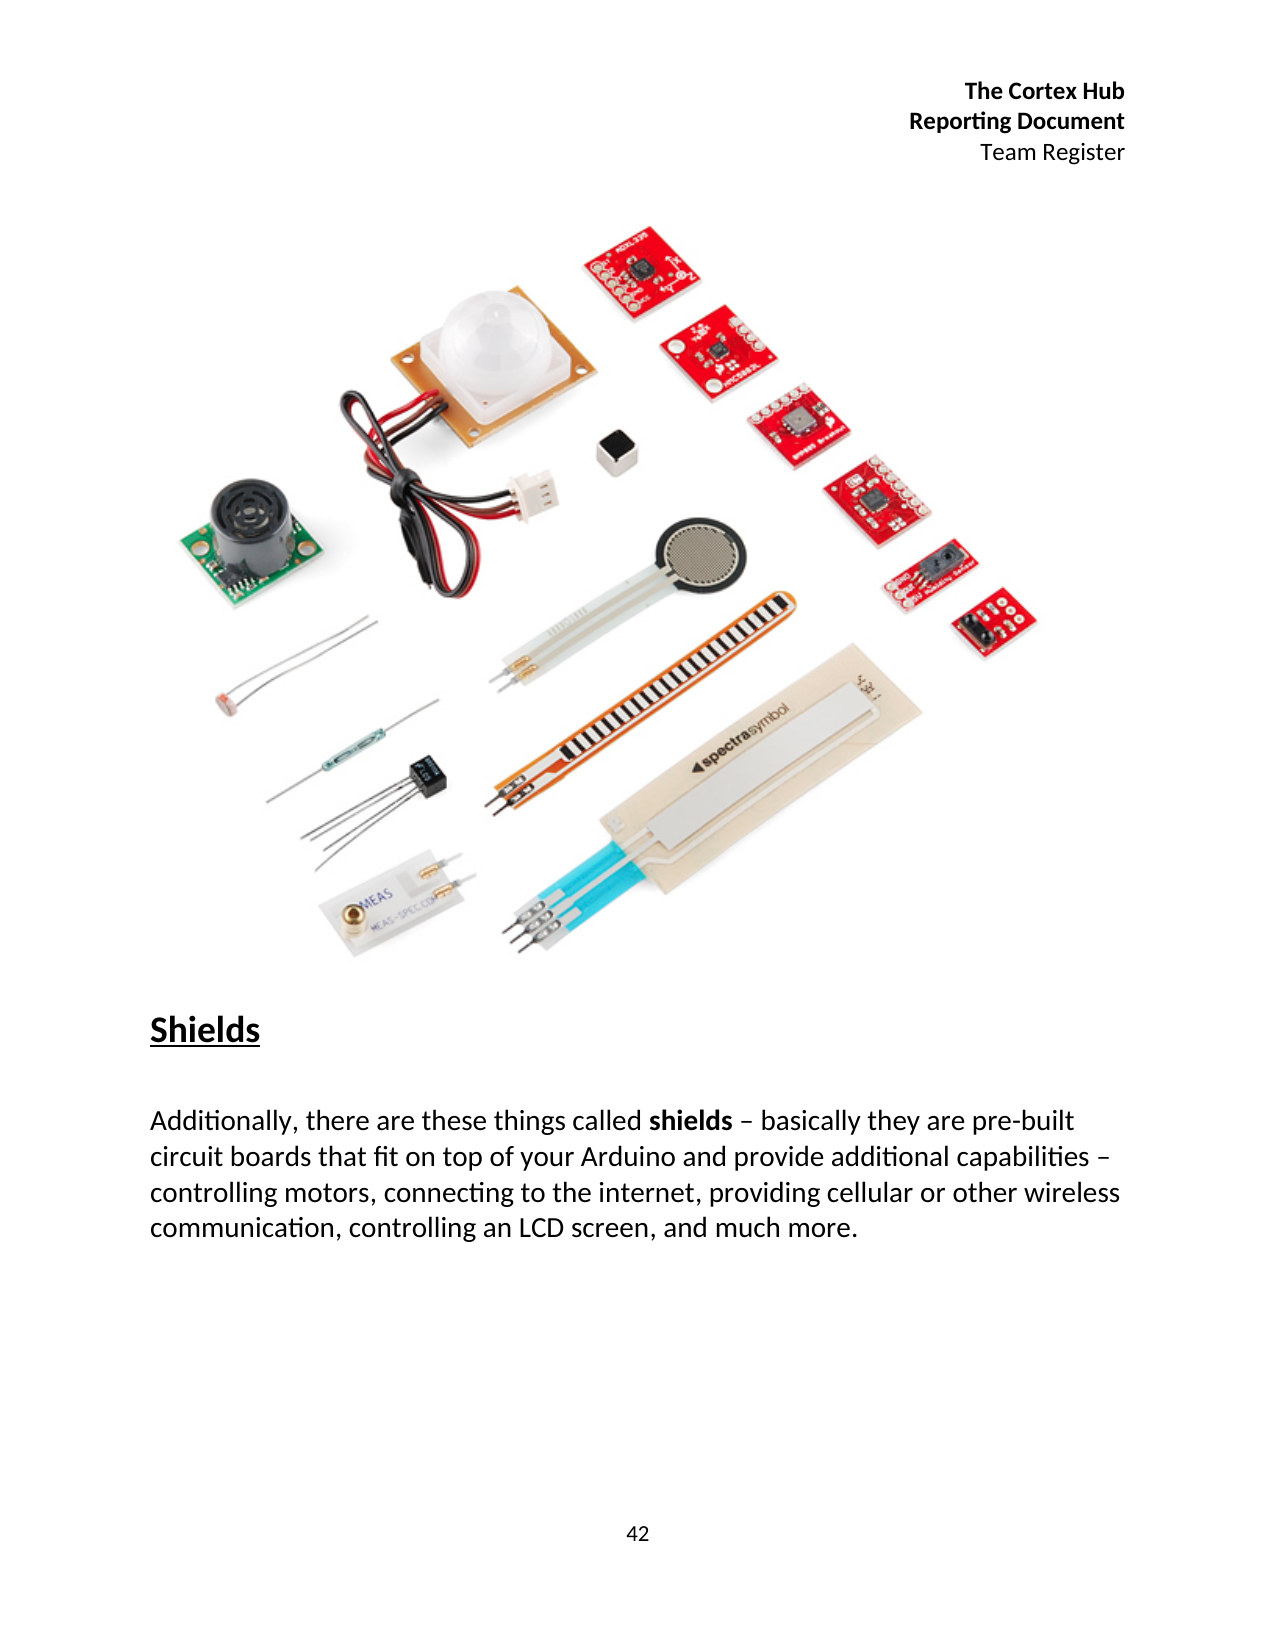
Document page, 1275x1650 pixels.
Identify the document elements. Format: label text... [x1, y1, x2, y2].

text Additionally, there are these things called shields – basically they are pre-built circuit boards that fit on top of your Arduino and provide additional capabilities – controlling motors, connecting to the internet, providing cellular or other wireless communication, controlling an LCD screen, and much more. [150, 1102, 1125, 1245]
picture [150, 194, 1066, 1003]
